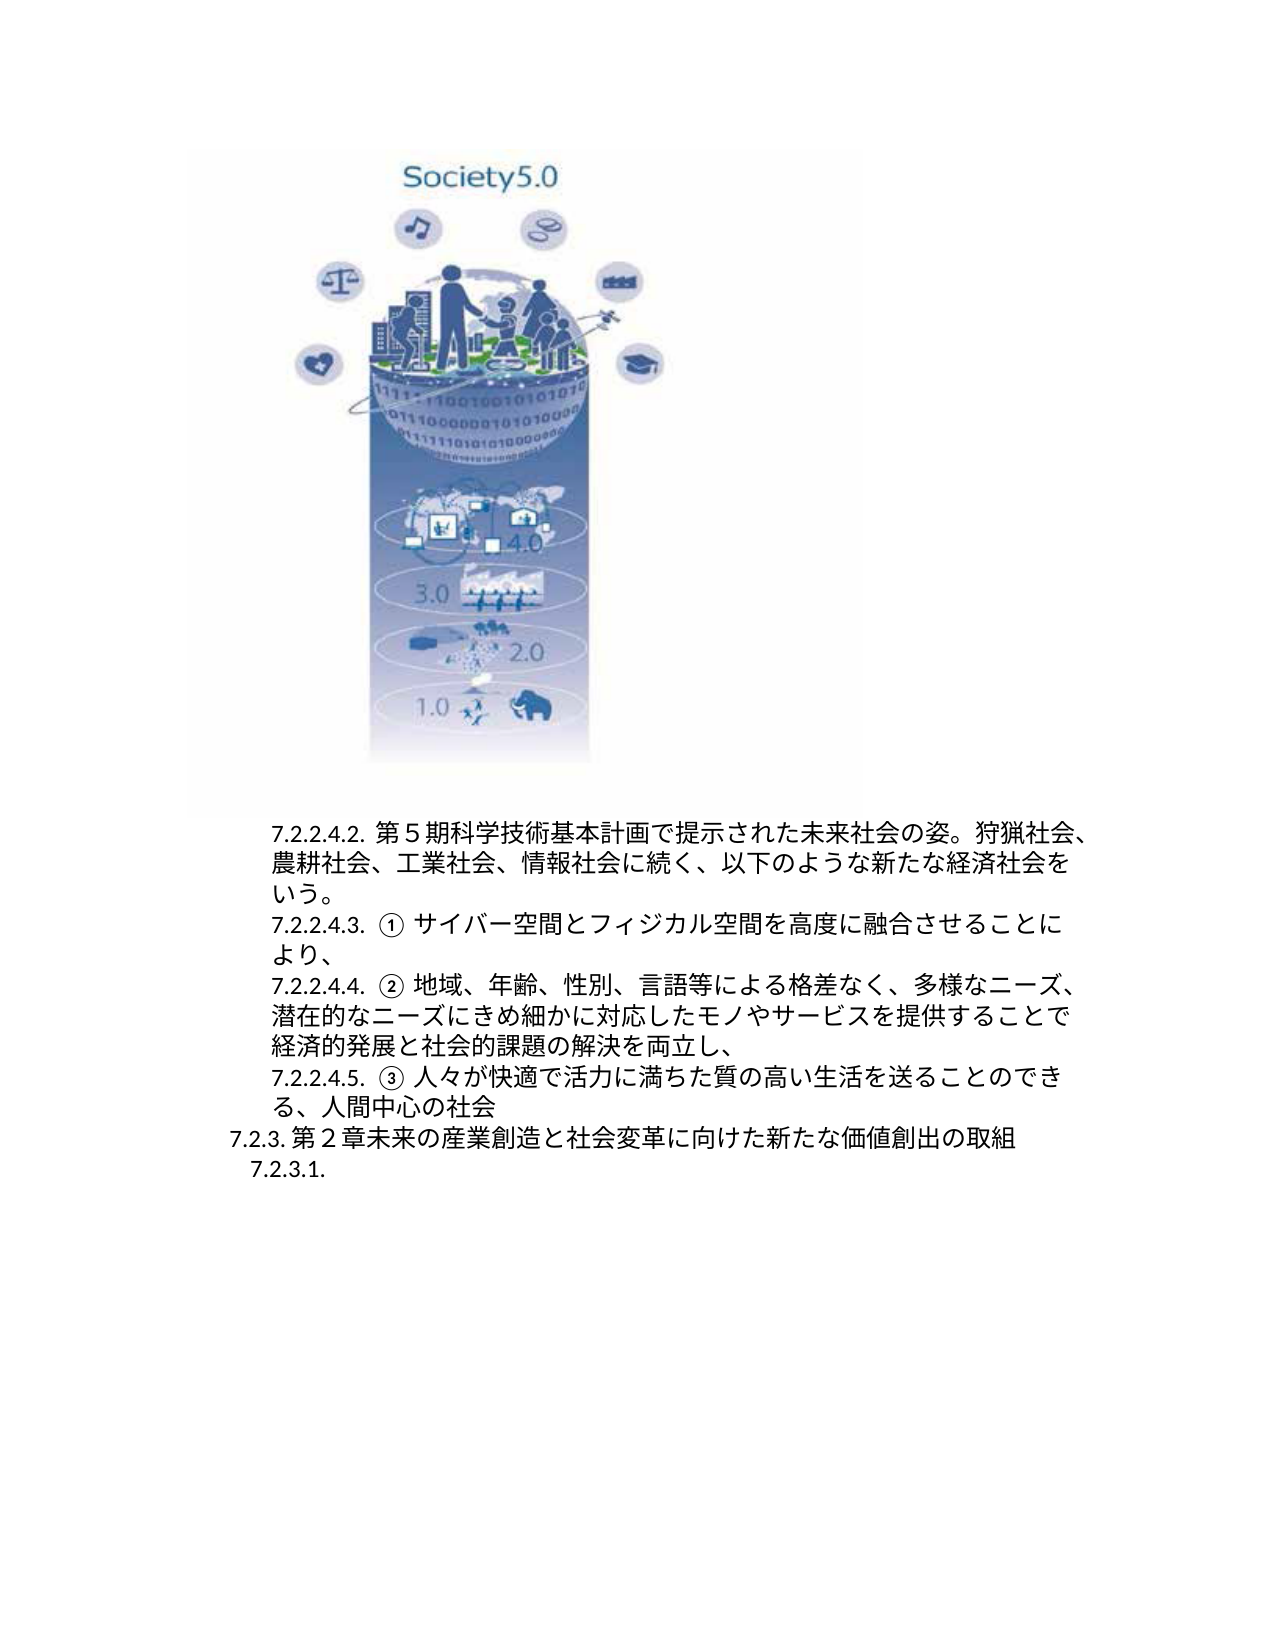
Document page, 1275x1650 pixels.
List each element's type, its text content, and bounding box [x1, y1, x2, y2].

subtitle 第５期科学技術基本計画で提示された未来社会の姿。狩猟社会、農耕社会、工業社会、情報社会に続く、以下のような新たな経済社会をいう。 [271, 818, 1087, 909]
subtitle 第２章未来の産業創造と社会変革に向けた新たな価値創出の取組 [229, 1123, 1087, 1153]
subtitle ②地域、年齢、性別、言語等による格差なく、多様なニーズ、潜在的なニーズにきめ細かに対応したモノやサービスを提供することで経済的発展と社会的課題の解決を両立し、 [271, 970, 1087, 1062]
subtitle ①サイバー空間とフィジカル空間を高度に融合させることにより、 [271, 909, 1087, 970]
picture [187, 149, 863, 818]
subtitle ③人々が快適で活力に満ちた質の高い生活を送ることのできる、人間中心の社会 [271, 1062, 1087, 1123]
